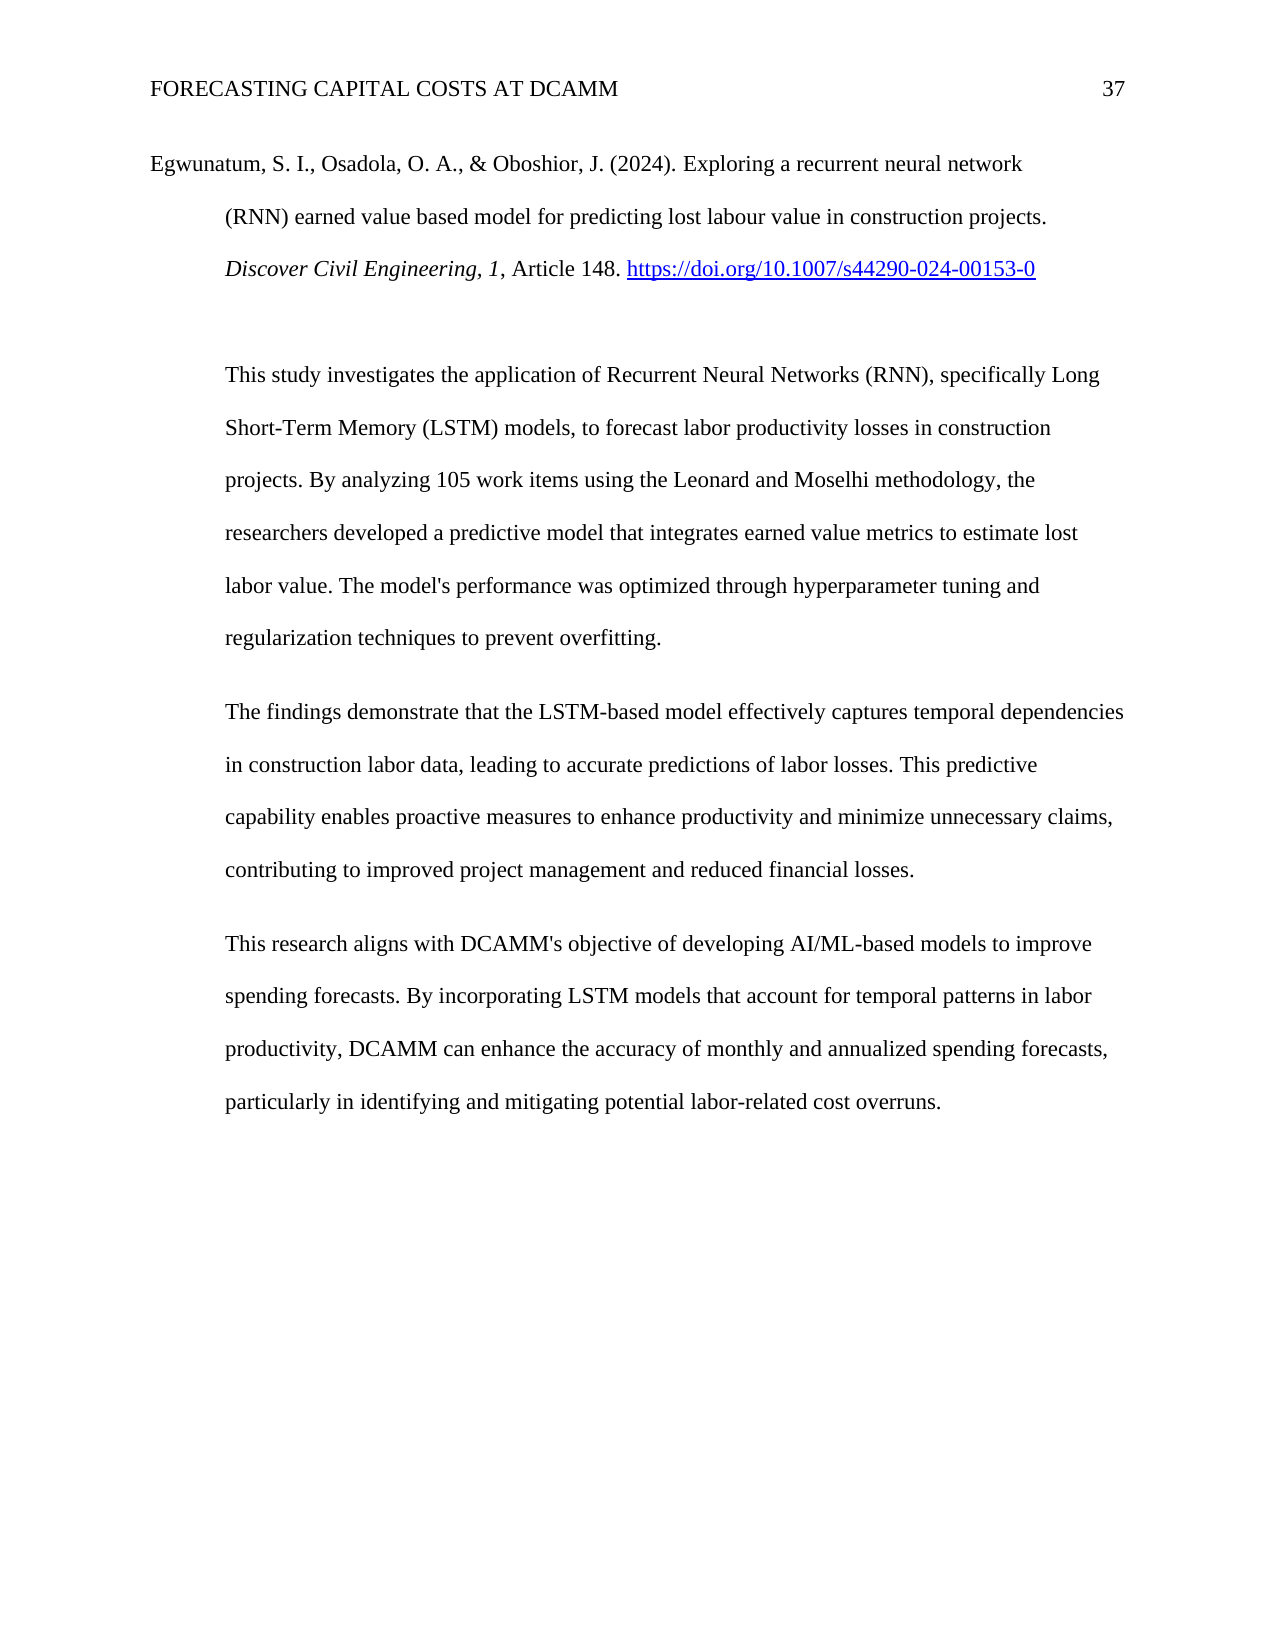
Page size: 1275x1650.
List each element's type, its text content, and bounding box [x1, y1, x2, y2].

text (RNN) earned value based model for predicting lost labour value in construction projects. Discover Civil Engineering, 1, Article 148. https://doi.org/10.1007/s44290-024-00153-0 [225, 203, 1125, 282]
text This study investigates the application of Recurrent Neural Networks (RNN), specifically Long Short-Term Memory (LSTM) models, to forecast labor productivity losses in construction projects. By analyzing 105 work items using the Leonard and Moselhi methodology, the researchers developed a predictive model that integrates earned value metrics to estimate lost labor value. The model's performance was optimized through hyperparameter tuning and regularization techniques to prevent overfitting. [225, 361, 1125, 651]
text This research aligns with DCAMM's objective of developing AI/ML-based models to improve spending forecasts. By incorporating LSTM models that account for temporal patterns in labor productivity, DCAMM can enhance the accuracy of monthly and annualized spending forecasts, particularly in identifying and mitigating potential labor-related cost overruns. [225, 929, 1125, 1114]
text The findings demonstrate that the LSTM-based model effectively captures temporal dependencies in construction labor data, leading to accurate predictions of labor losses. This predictive capability enables proactive measures to enhance productivity and minimize unnecessary claims, contributing to improved project management and reduced financial losses. [225, 698, 1125, 882]
text Egwunatum, S. I., Osadola, O. A., & Oboshior, J. (2024). Exploring a recurrent neural network [150, 150, 1125, 176]
